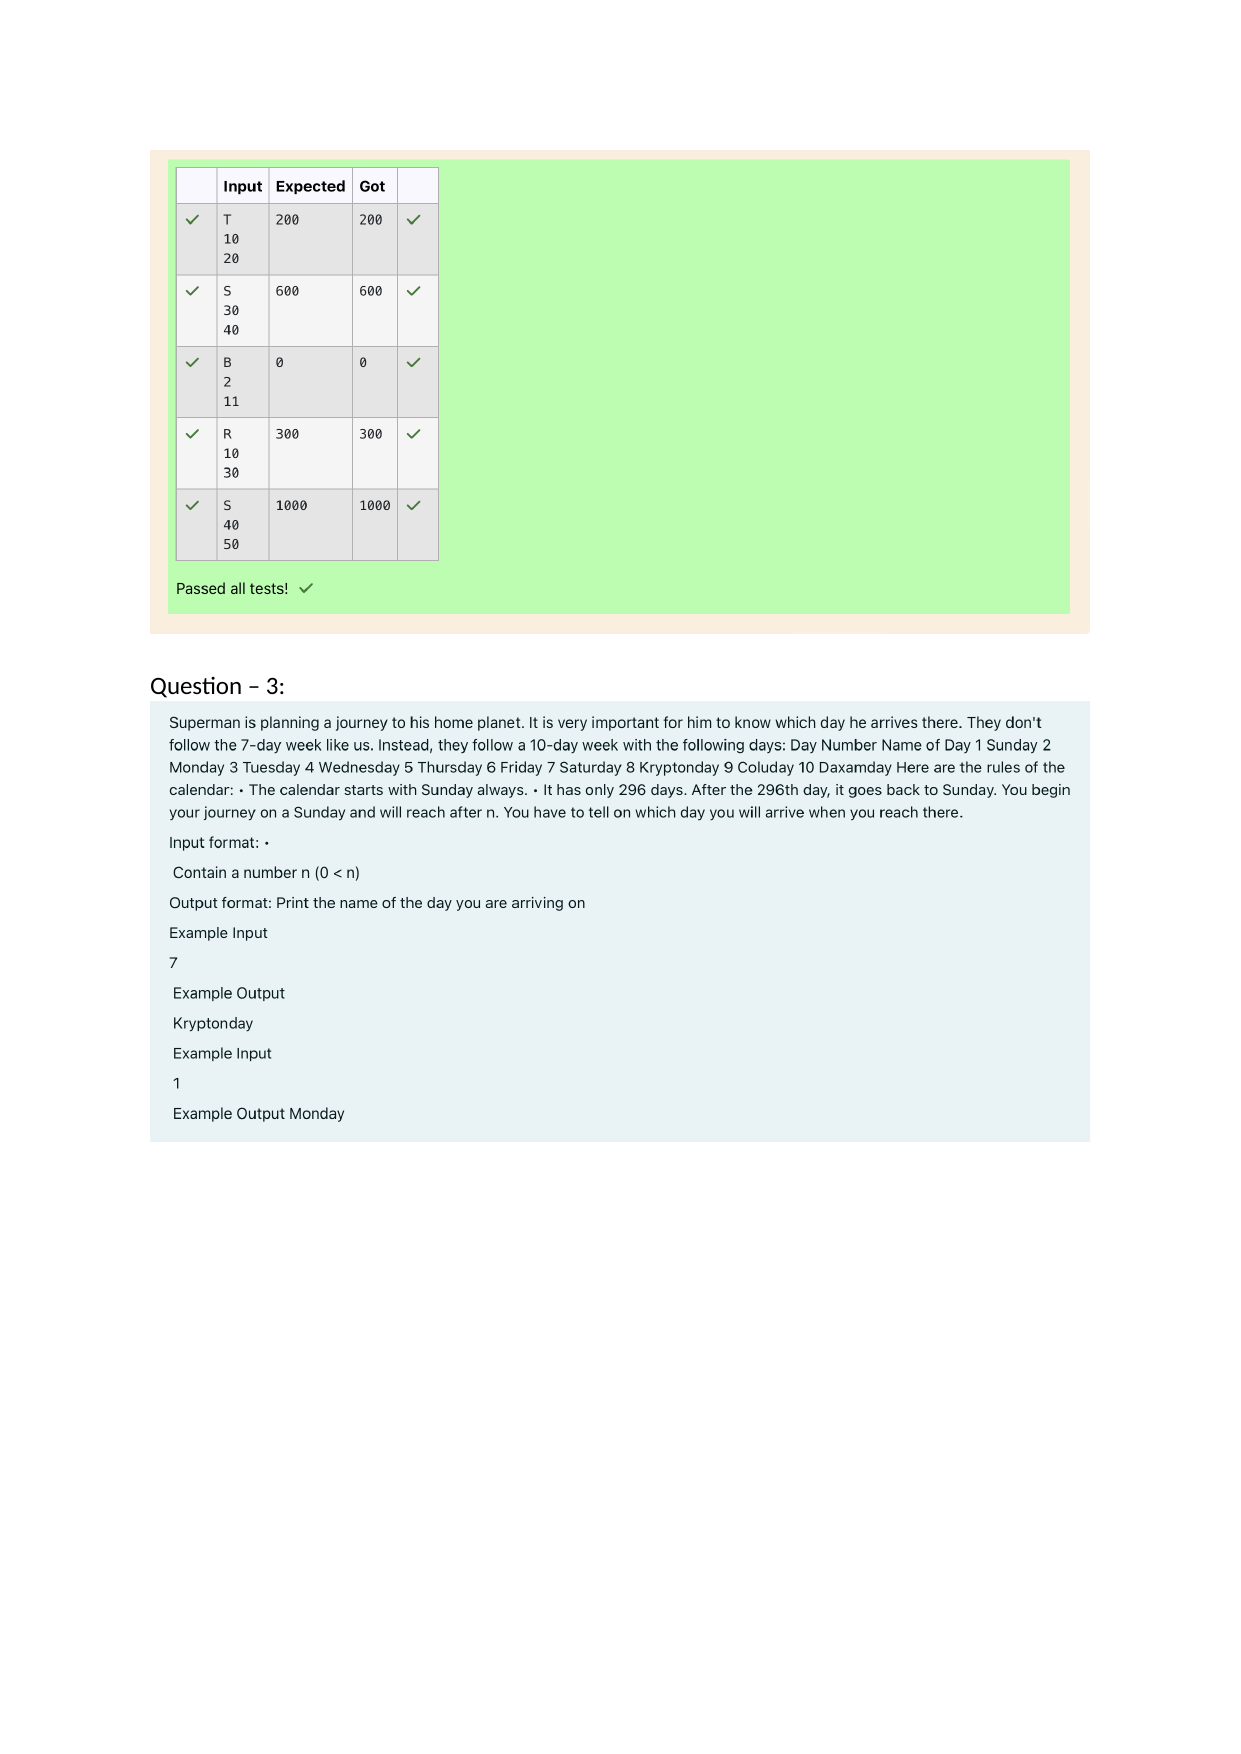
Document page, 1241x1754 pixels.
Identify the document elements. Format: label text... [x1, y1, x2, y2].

text Question – 3: [150, 671, 1090, 701]
picture [150, 701, 1091, 1142]
picture [150, 150, 1091, 640]
